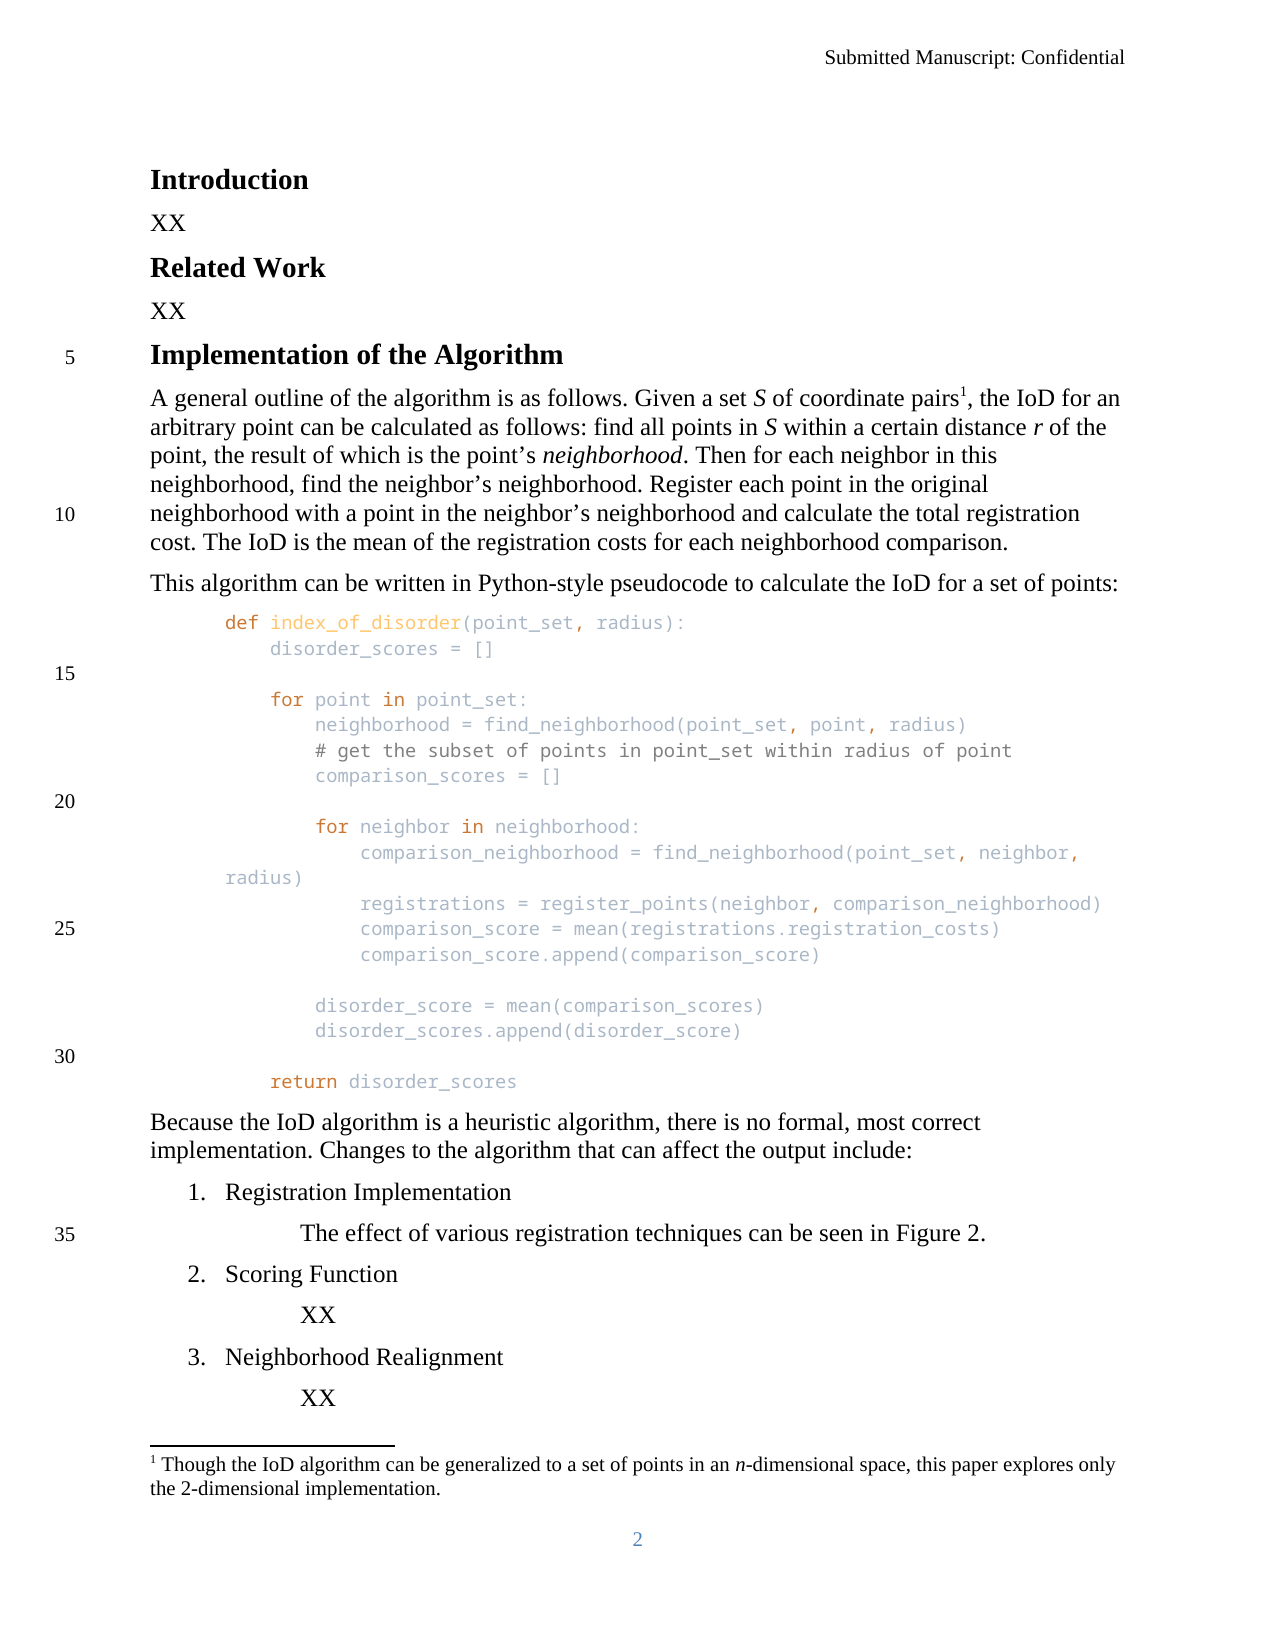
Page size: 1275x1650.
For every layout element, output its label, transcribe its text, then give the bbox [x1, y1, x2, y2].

text Because the IoD algorithm is a heuristic algorithm, there is no formal, most correct implementation. Changes to the algorithm that can affect the output include: [150, 1107, 1125, 1164]
text Related Work [150, 250, 1125, 283]
list Neighborhood Realignment [187, 1342, 1125, 1371]
text def index_of_disorder(point_set, radius): disorder_scores = [] for point in point_set: neighborhood = find_neighborhood(point_set, point, radius) # get the subset of points in point_set within radius of point comparison_scores = [] for neighbor in neighborhood: comparison_neighborhood = find_neighborhood(point_set, neighbor, radius) registrations = register_points(neighbor, comparison_neighborhood) comparison_score = mean(registrations.registration_costs) comparison_score.append(comparison_score) disorder_score = mean(comparison_scores) disorder_scores.append(disorder_score) return disorder_scores [225, 609, 1125, 1094]
text This algorithm can be written in Python-style pseudocode to calculate the IoD for a set of points: [150, 568, 1125, 597]
text A general outline of the algorithm is as follows. Given a set S of coordinate pairs, the IoD for an arbitrary point can be calculated as follows: find all points in S within a certain distance r of the point, the result of which is the point’s neighborhood. Then for each neighbor in this neighborhood, find the neighbor’s neighborhood. Register each point in the original neighborhood with a point in the neighbor’s neighborhood and calculate the total registration cost. The IoD is the mean of the registration costs for each neighborhood comparison. [150, 383, 1125, 556]
text XX [300, 1301, 1125, 1329]
list Scoring Function [187, 1259, 1125, 1288]
text XX [150, 296, 1125, 324]
text Introduction [150, 162, 1125, 196]
text XX [300, 1383, 1125, 1412]
text Implementation of the Algorithm [150, 337, 1125, 371]
list Registration Implementation [187, 1177, 1125, 1206]
text The effect of various registration techniques can be seen in Figure 2. [300, 1218, 1125, 1247]
text XX [150, 208, 1125, 237]
